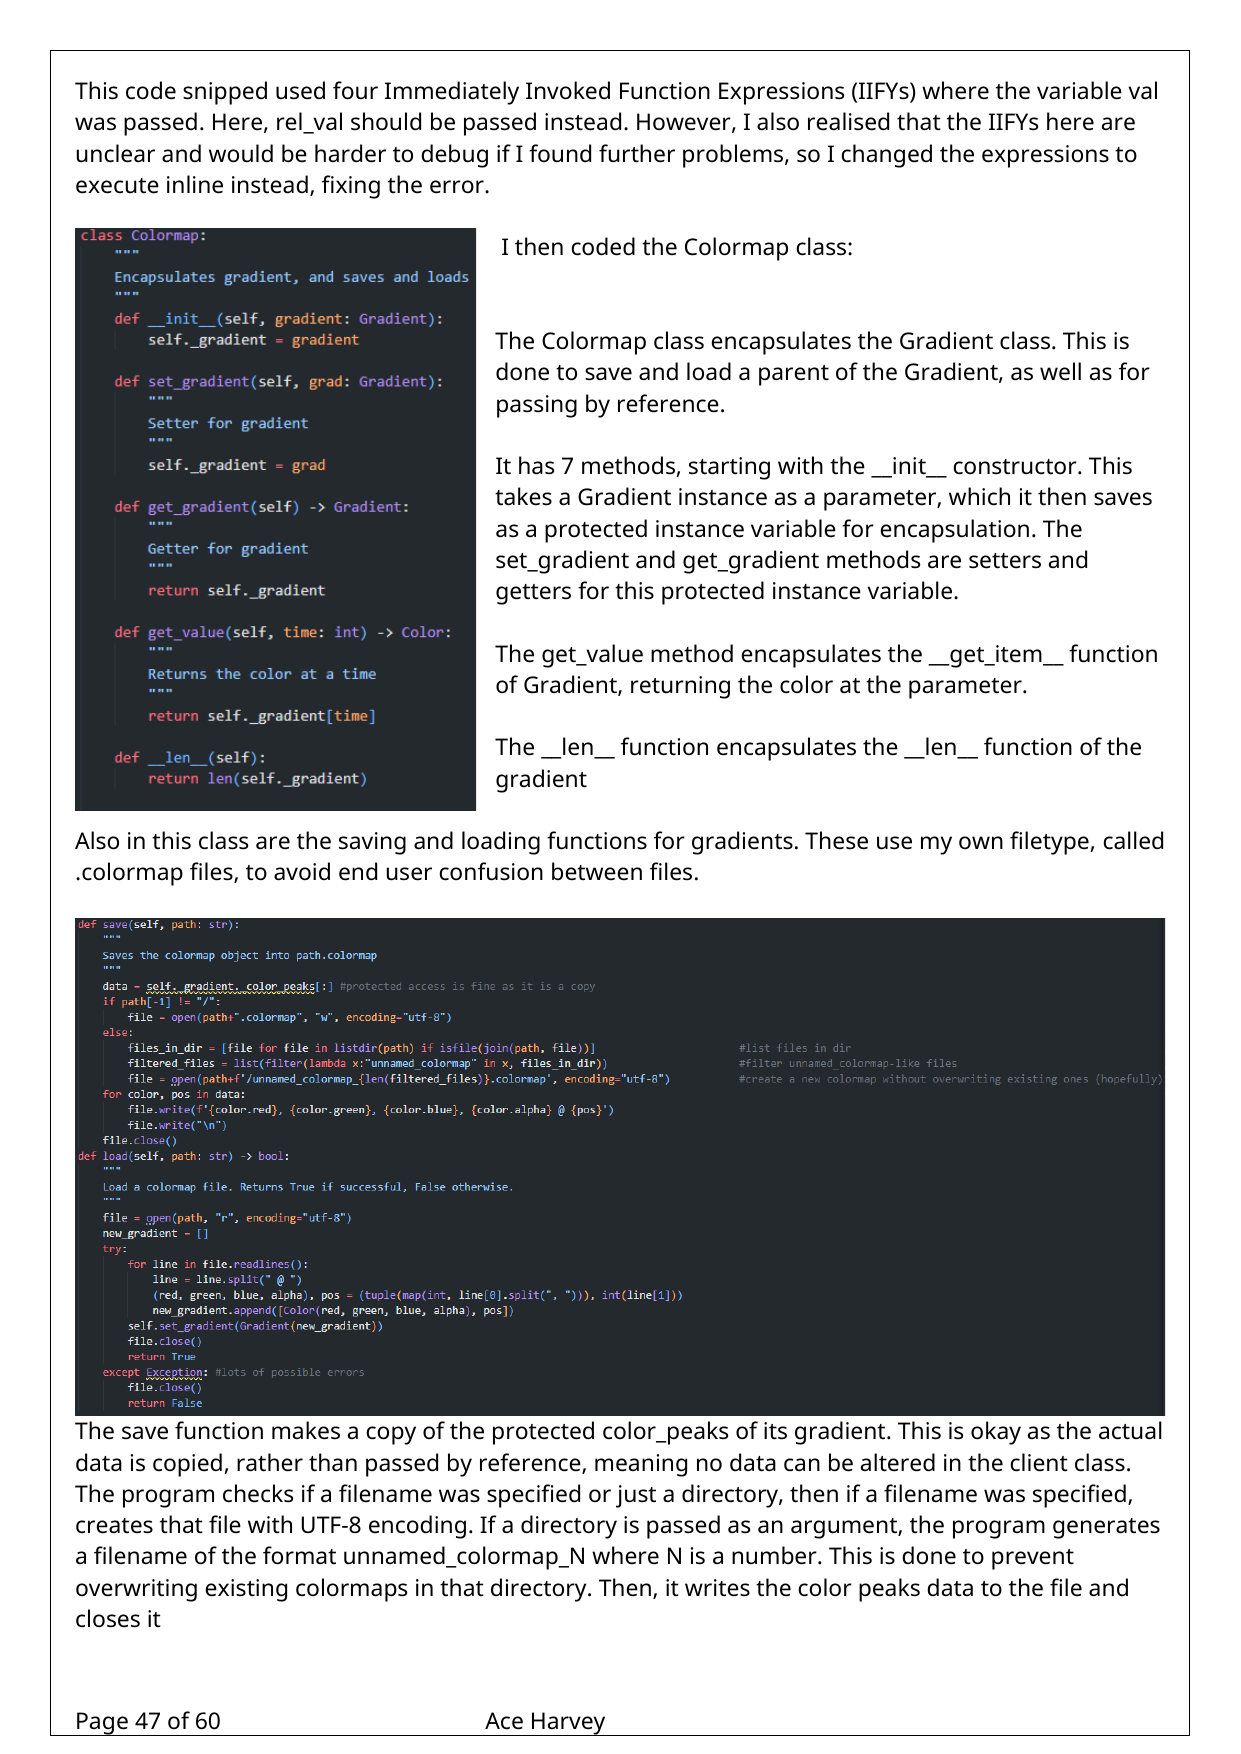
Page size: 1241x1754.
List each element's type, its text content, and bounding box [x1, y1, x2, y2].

text The get_value method encapsulates the __get_item__ function of Gradient, returning the color at the parameter. [477, 637, 1165, 700]
text It has 7 methods, starting with the __init__ constructor. This takes a Gradient instance as a parameter, which it then saves as a protected instance variable for encapsulation. The set_gradient and get_gradient methods are setters and getters for this protected instance variable. [477, 450, 1165, 606]
text The Colormap class encapsulates the Gradient class. This is done to save and load a parent of the Gradient, as well as for passing by reference. [477, 325, 1165, 419]
text The save function makes a copy of the protected color_peaks of its gradient. This is okay as the actual data is copied, rather than passed by reference, meaning no data can be altered in the client class. The program checks if a filename was specified or just a directory, then if a filename was specified, creates that file with UTF-8 encoding. If a directory is passed as an argument, the program generates a filename of the format unnamed_colormap_N where N is a number. This is done to prevent overwriting existing colormaps in that directory. Then, it writes the color peaks data to the file and closes it [75, 1416, 1165, 1634]
text Also in this class are the saving and loading functions for gradients. These use my own filetype, called .colormap files, to avoid end user confusion between files. [75, 825, 1165, 887]
picture [75, 228, 477, 811]
text I then coded the Colormap class: [477, 231, 1165, 262]
picture [75, 918, 1166, 1416]
text The __len__ function encapsulates the __len__ function of the gradient [477, 731, 1165, 794]
text This code snipped used four Immediately Invoked Function Expressions (IIFYs) where the variable val was passed. Here, rel_val should be passed instead. However, I also realised that the IIFYs here are unclear and would be harder to debug if I found further problems, so I changed the expressions to execute inline instead, fixing the error. [75, 75, 1165, 200]
